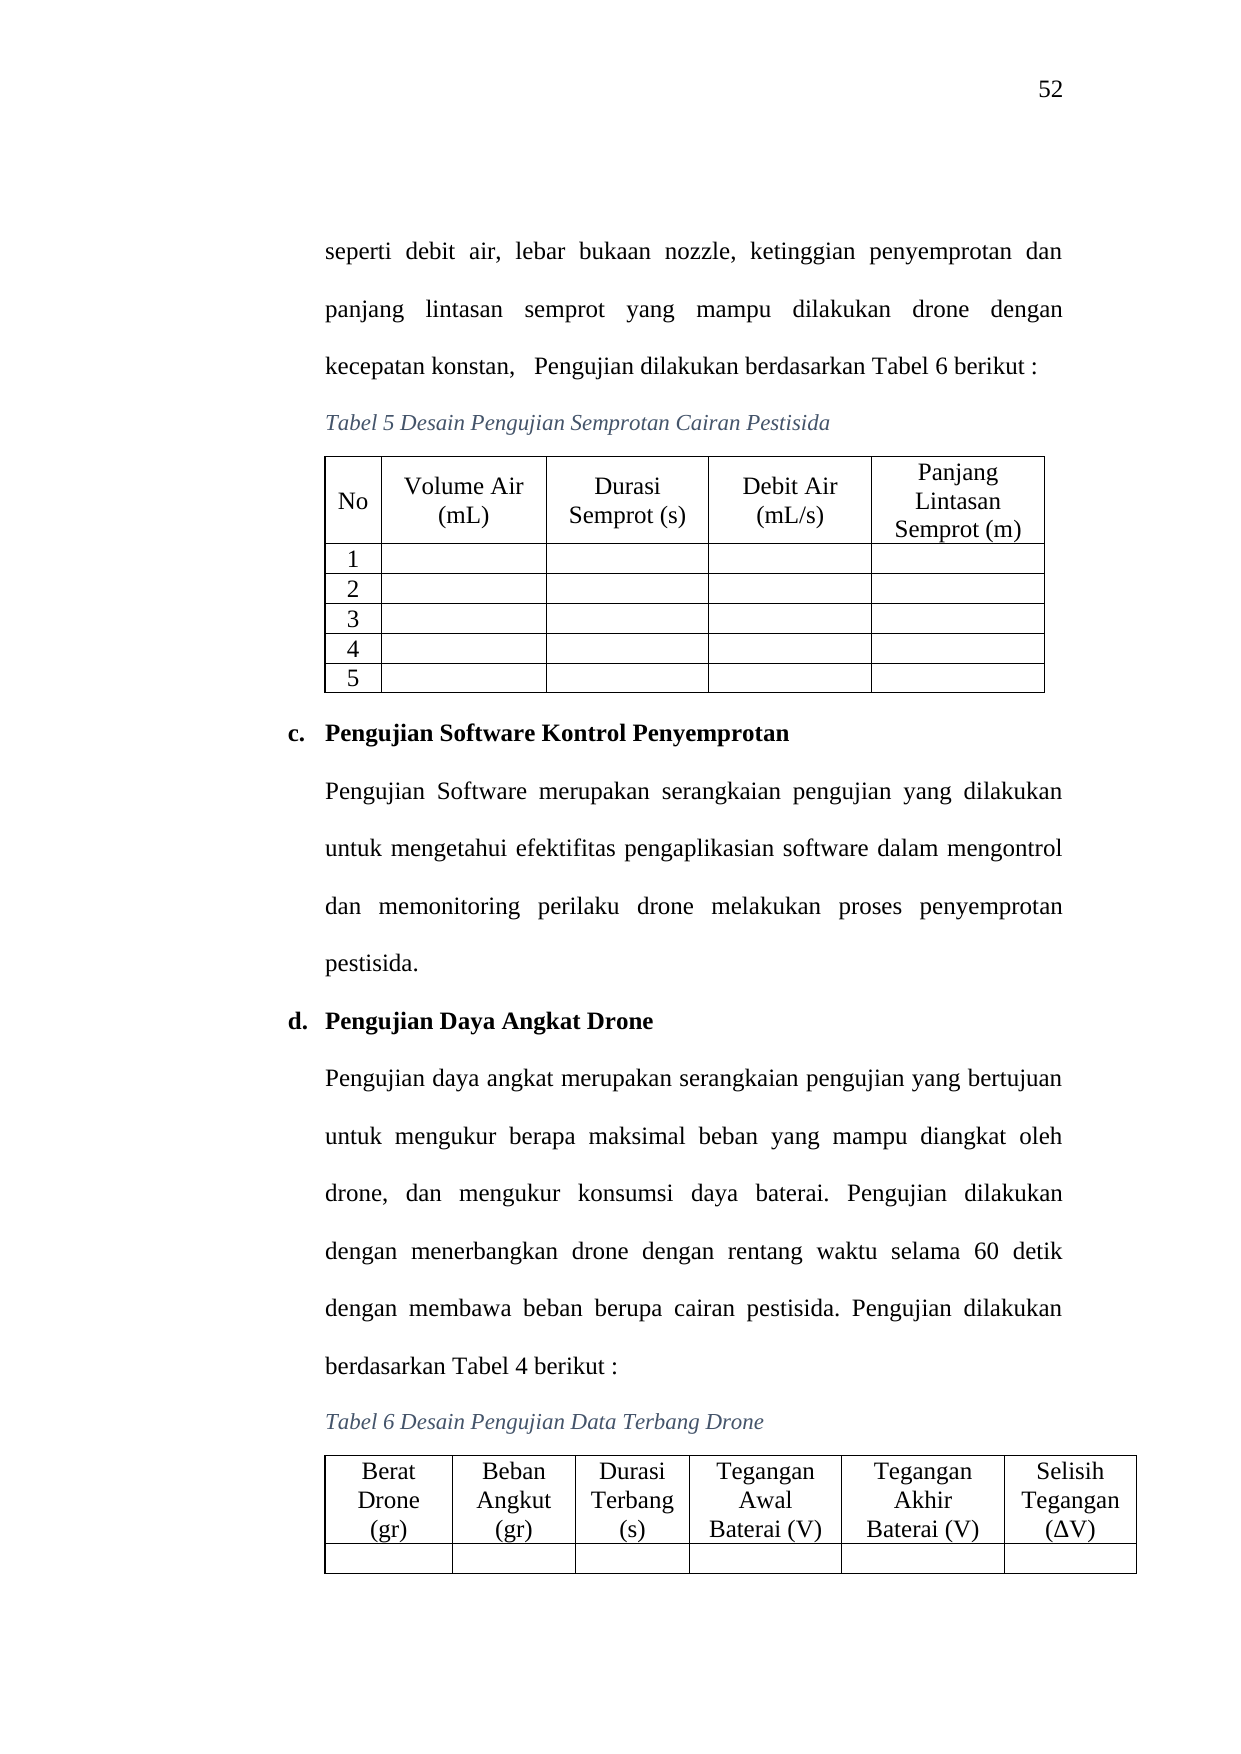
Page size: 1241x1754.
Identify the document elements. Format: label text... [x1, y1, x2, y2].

table_header Durasi Semprot (s) [547, 457, 708, 543]
table_cell [709, 664, 871, 692]
table_cell [326, 1544, 452, 1572]
table_cell [872, 604, 1044, 633]
table_cell [842, 1544, 1004, 1572]
table_cell 3 [326, 604, 381, 633]
table_cell [709, 544, 871, 573]
table_header Beban Angkut (gr) [453, 1456, 575, 1543]
table_header Selisih Tegangan (ΔV) [1005, 1456, 1136, 1543]
table_cell [872, 634, 1044, 662]
table_header Tegangan Akhir Baterai (V) [842, 1456, 1004, 1543]
list Pengujian Software Kontrol Penyemprotan [288, 718, 1063, 747]
table_cell [1005, 1544, 1136, 1572]
table_header Panjang Lintasan Semprot (m) [872, 457, 1044, 543]
table_cell 1 [326, 544, 381, 573]
table_header Debit Air (mL/s) [709, 457, 871, 543]
table_cell [690, 1544, 841, 1572]
table_header Berat Drone (gr) [326, 1456, 452, 1543]
table_cell [709, 634, 871, 662]
table_cell [382, 634, 546, 662]
table_cell [709, 604, 871, 633]
table_cell [547, 574, 708, 603]
text Tabel 6 Desain Pengujian Data Terbang Drone [325, 1408, 1063, 1434]
table_cell [453, 1544, 575, 1572]
table_cell 4 [326, 634, 381, 662]
table_cell [547, 544, 708, 573]
table_cell [872, 664, 1044, 692]
table_cell [872, 544, 1044, 573]
table_cell [872, 574, 1044, 603]
table_cell [576, 1544, 689, 1572]
list Pengujian Software merupakan serangkaian pengujian yang dilakukan untuk mengetahui efektifitas pengaplikasian software dalam mengontrol dan memonitoring perilaku drone melakukan proses penyemprotan pestisida. [325, 776, 1063, 977]
text Tabel 5 Desain Pengujian Semprotan Cairan Pestisida [325, 409, 1063, 435]
table_header Volume Air (mL) [382, 457, 546, 543]
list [325, 236, 1063, 380]
table_cell [547, 634, 708, 662]
table_cell [547, 664, 708, 692]
table_cell [382, 664, 546, 692]
list Pengujian daya angkat merupakan serangkaian pengujian yang bertujuan untuk mengukur berapa maksimal beban yang mampu diangkat oleh drone, dan mengukur konsumsi daya baterai. Pengujian dilakukan dengan menerbangkan drone dengan rentang waktu selama 60 detik dengan membawa beban berupa cairan pestisida. Pengujian dilakukan berdasarkan Tabel 4 berikut : [325, 1063, 1063, 1379]
table_cell [709, 574, 871, 603]
table_cell 2 [326, 574, 381, 603]
list Pengujian Daya Angkat Drone [288, 1006, 1063, 1034]
table_cell [382, 574, 546, 603]
table_cell 5 [326, 664, 381, 692]
table_header Durasi Terbang (s) [576, 1456, 689, 1543]
table_header Tegangan Awal Baterai (V) [690, 1456, 841, 1543]
table_cell [382, 604, 546, 633]
table_cell [547, 604, 708, 633]
table_cell [382, 544, 546, 573]
table_header No [326, 457, 381, 543]
